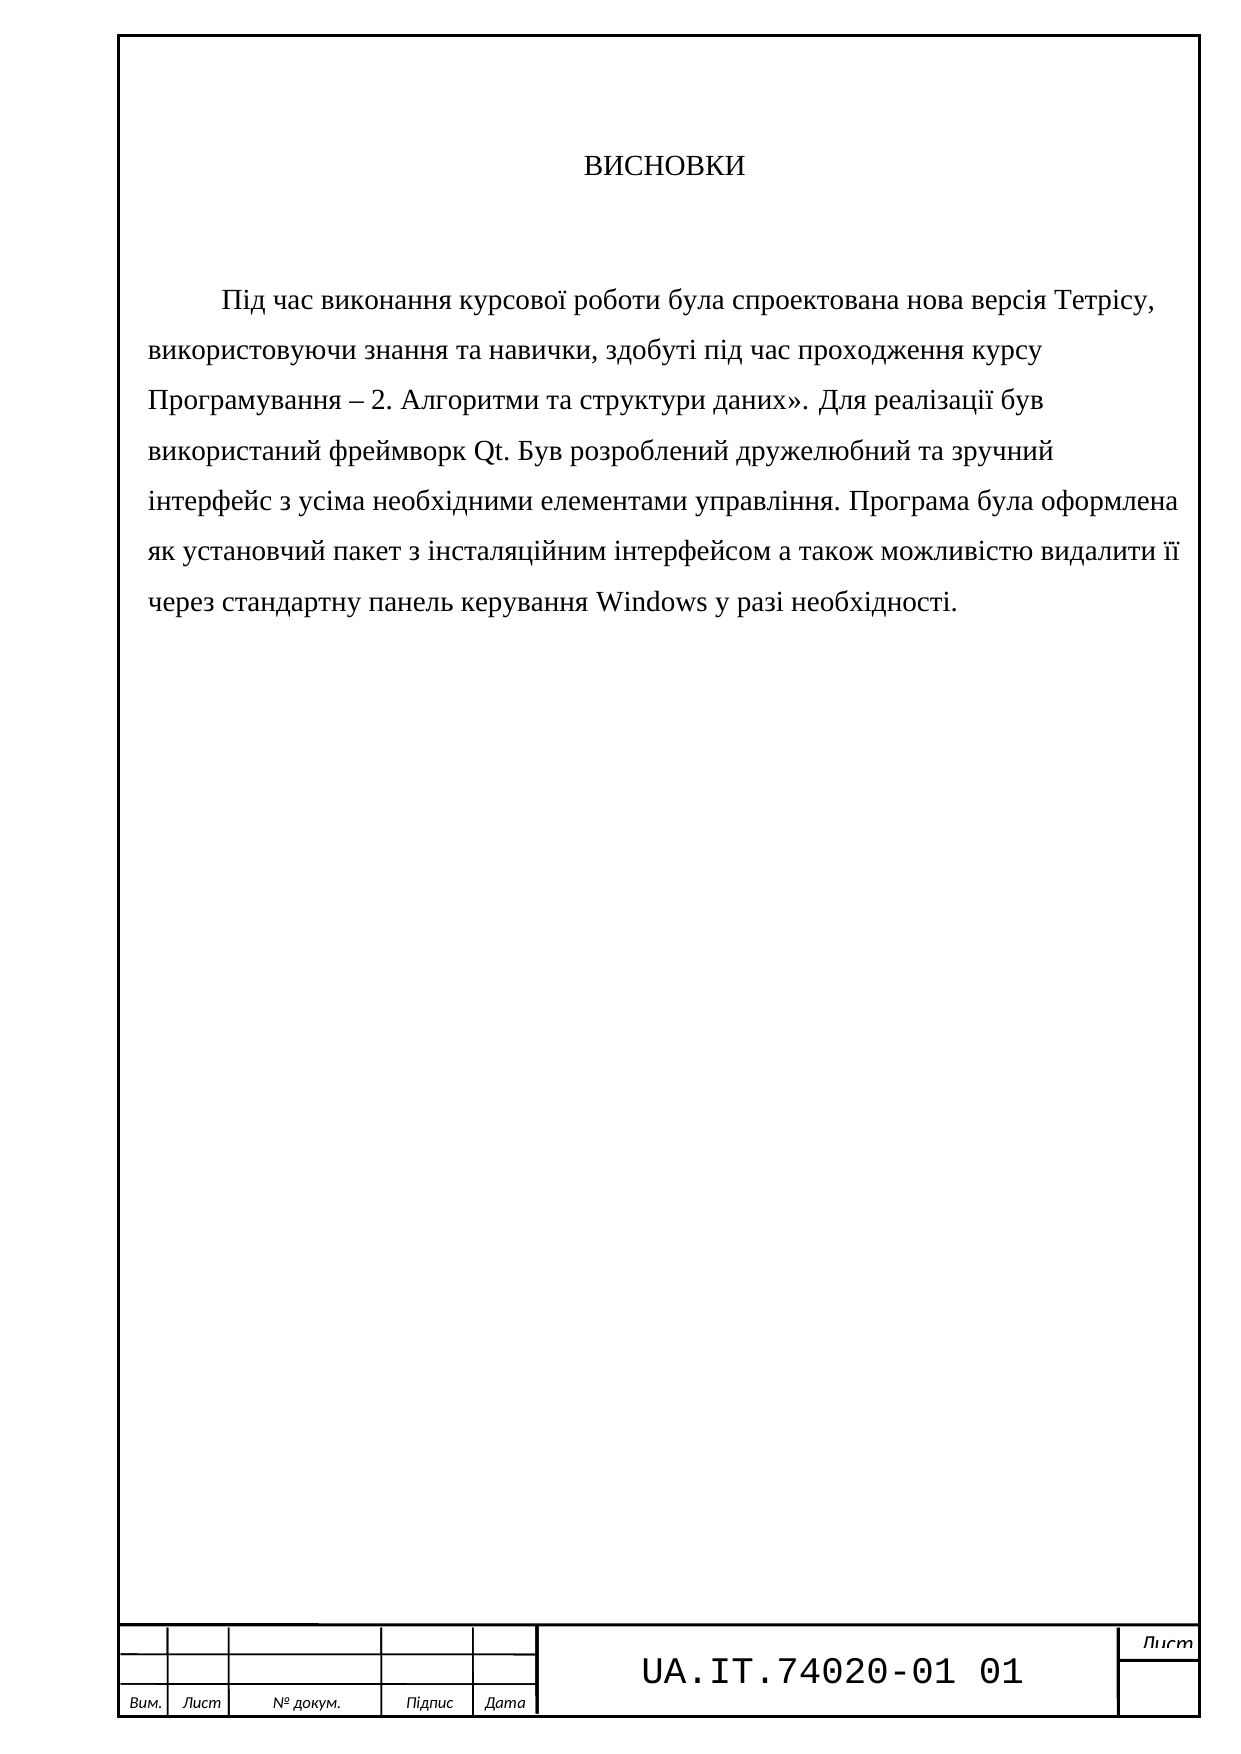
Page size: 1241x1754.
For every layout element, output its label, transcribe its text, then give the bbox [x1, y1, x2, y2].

text Під час виконання курсової роботи була спроектована нова версія Тетрісу, використовуючи знання та навички, здобуті під час проходження курсу Програмування – 2. Алгоритми та структури даних». Для реалізації був використаний фреймворк Qt. Був розроблений дружелюбний та зручний інтерфейс з усіма необхідними елементами управління. Програма була оформлена як установчий пакет з інсталяційним інтерфейсом а також можливістю видалити її через стандартну панель керування Windows у разі необхідності. [148, 282, 1181, 617]
text ВИСНОВКИ [148, 148, 1181, 181]
